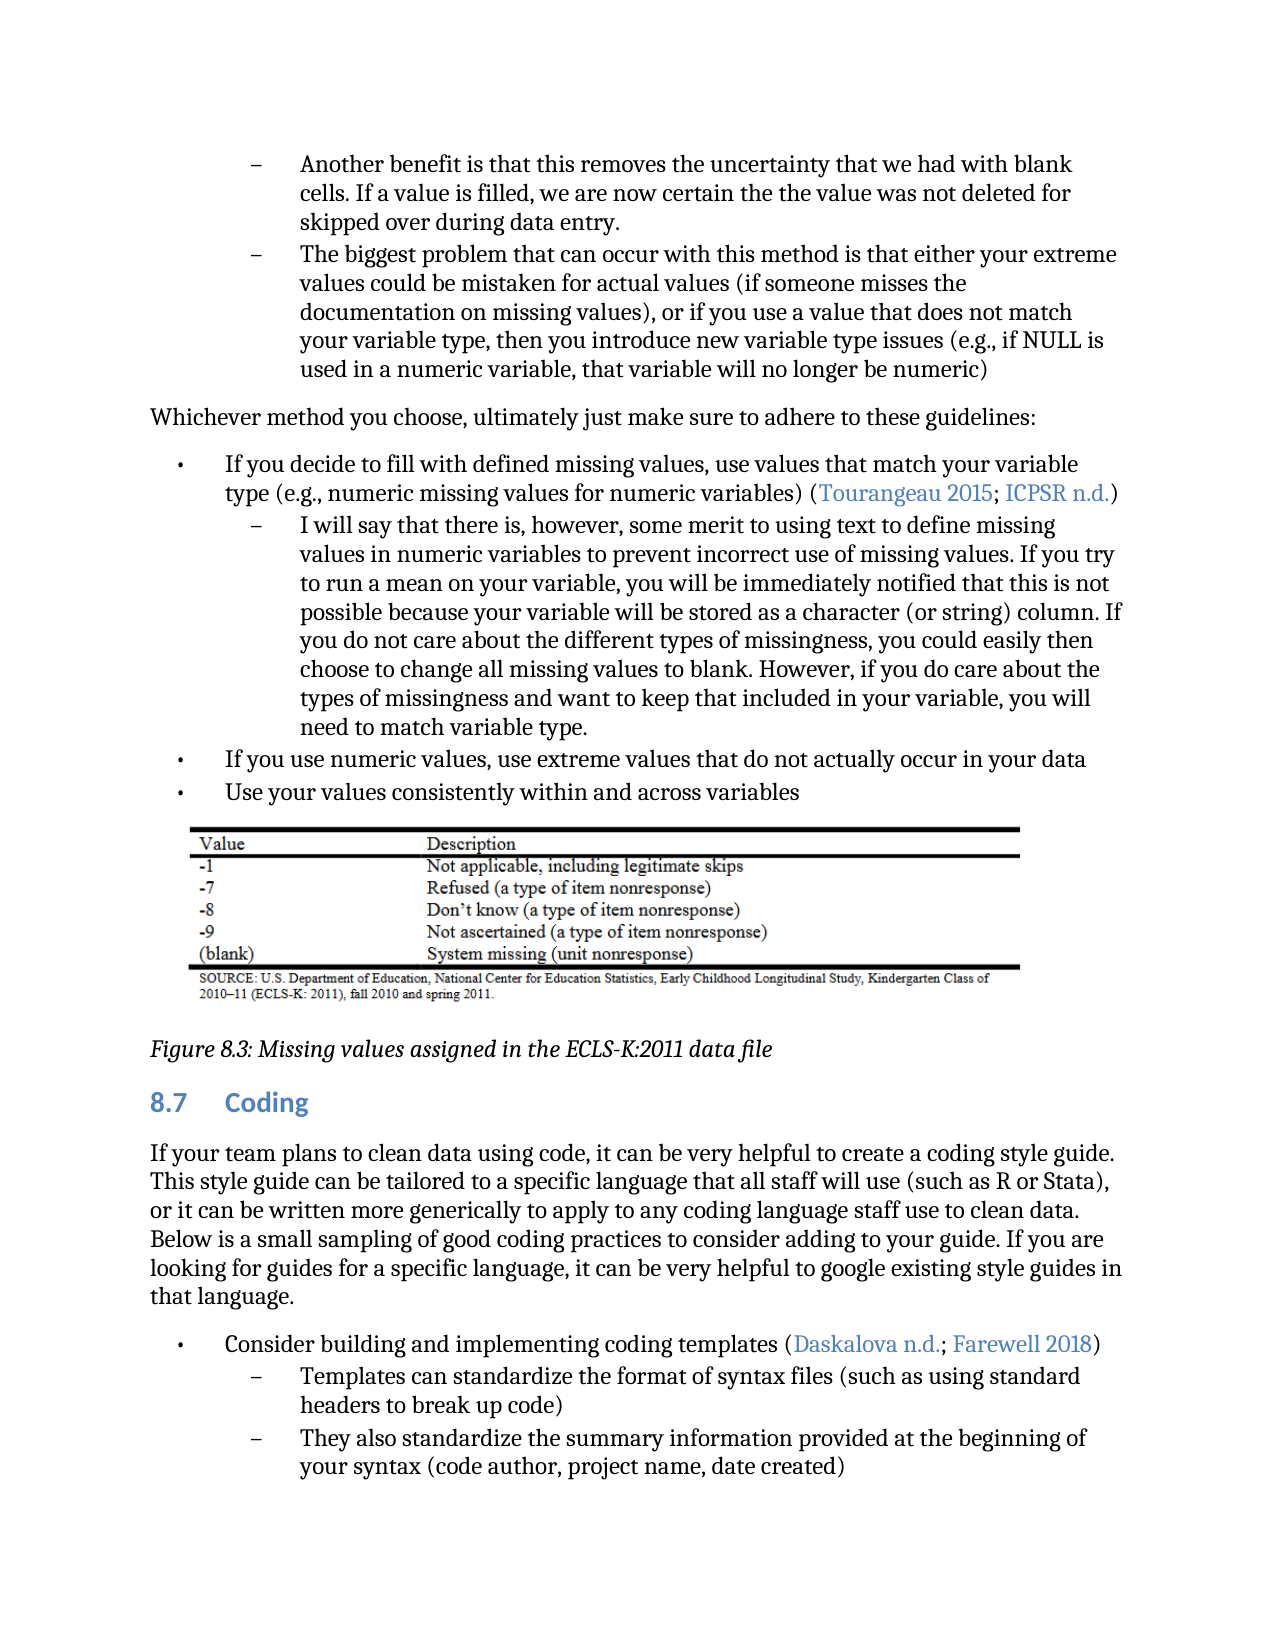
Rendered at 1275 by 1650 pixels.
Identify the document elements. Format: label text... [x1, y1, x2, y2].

text If your team plans to clean data using code, it can be very helpful to create a coding style guide. This style guide can be tailored to a specific language that all staff will use (such as R or Stata), or it can be written more generically to apply to any coding language staff use to clean data. Below is a small sampling of good coding practices to consider adding to your guide. If you are looking for guides for a specific language, it can be very helpful to google existing style guides in that language. [150, 1138, 1125, 1311]
list Use your values consistently within and across variables [175, 777, 1125, 806]
list Consider building and implementing coding templates (Daskalova n.d.; Farewell 2018) [175, 1330, 1125, 1358]
list I will say that there is, however, some merit to using text to define missing values in numeric variables to prevent incorrect use of missing values. If you try to run a mean on your variable, you will be immediately notified that this is not possible because your variable will be stored as a character (or string) column. If you do not care about the different types of missingness, you could easily then choose to change all missing values to blank. However, if you do care about the types of missingness and want to keep that included in your variable, you will need to match variable type. [250, 511, 1125, 741]
text Figure 8.3: Missing values assigned in the ECLS-K:2011 data file [150, 1034, 1125, 1063]
picture [168, 810, 1044, 1014]
list Another benefit is that this removes the uncertainty that we had with blank cells. If a value is filled, we are now certain the the value was not deleted for skipped over during data entry. [250, 150, 1125, 236]
text Whichever method you choose, ultimately just make sure to adhere to these guidelines: [150, 402, 1125, 431]
list If you use numeric values, use extreme values that do not actually occur in your data [175, 745, 1125, 774]
list They also standardize the summary information provided at the beginning of your syntax (code author, project name, date created) [250, 1423, 1125, 1481]
list If you decide to fill with defined missing values, use values that match your variable type (e.g., numeric missing values for numeric variables) (Tourangeau 2015; ICPSR n.d.) [175, 450, 1125, 507]
list The biggest problem that can occur with this method is that either your extreme values could be mistaken for actual values (if someone misses the documentation on missing values), or if you use a value that does not match your variable type, then you introduce new variable type issues (e.g., if NULL is used in a numeric variable, that variable will no longer be numeric) [250, 240, 1125, 384]
subtitle 8.7 Coding [150, 1084, 1125, 1120]
list Templates can standardize the format of syntax files (such as using standard headers to break up code) [250, 1362, 1125, 1420]
